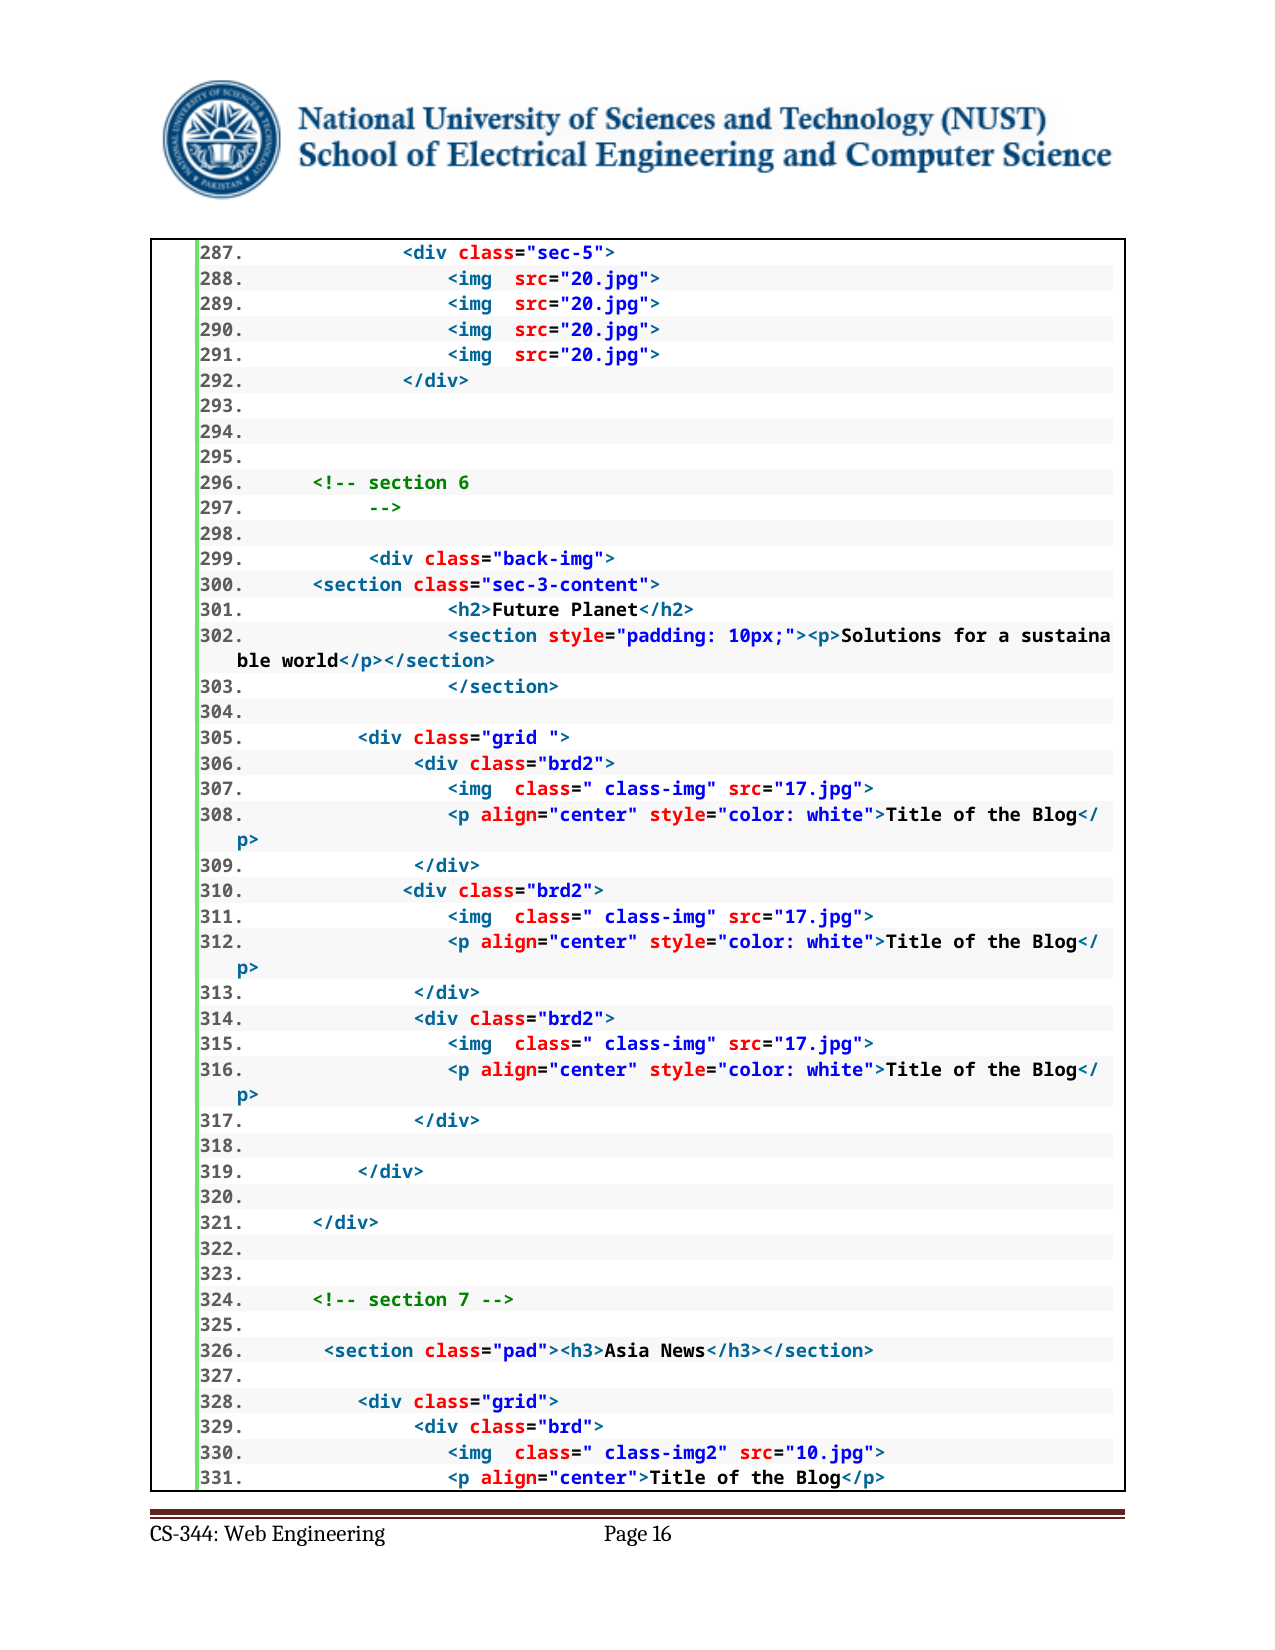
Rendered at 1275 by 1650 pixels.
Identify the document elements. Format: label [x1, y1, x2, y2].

picture [150, 75, 1125, 210]
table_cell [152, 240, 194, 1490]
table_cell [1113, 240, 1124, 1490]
